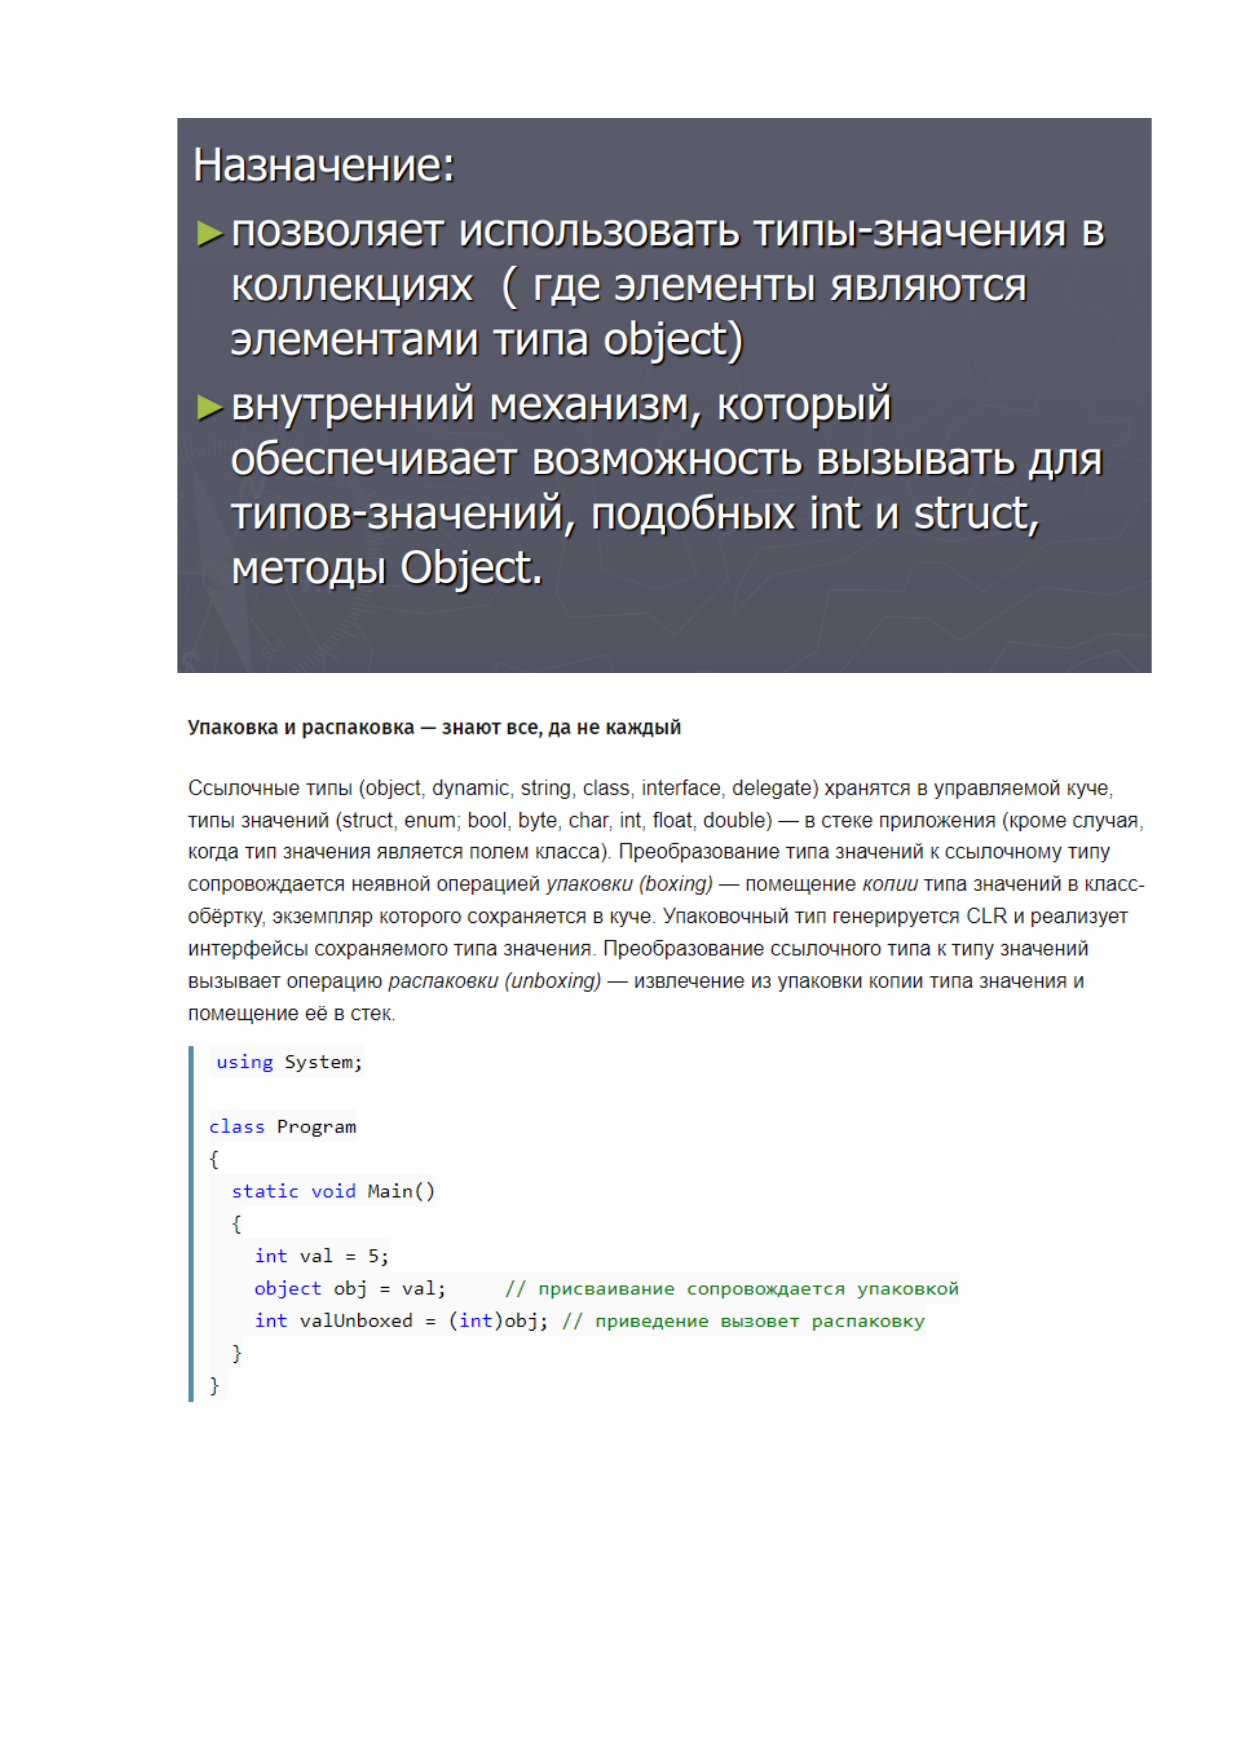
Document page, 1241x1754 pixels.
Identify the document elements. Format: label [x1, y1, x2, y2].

picture [177, 702, 1152, 1428]
picture [177, 118, 1152, 673]
